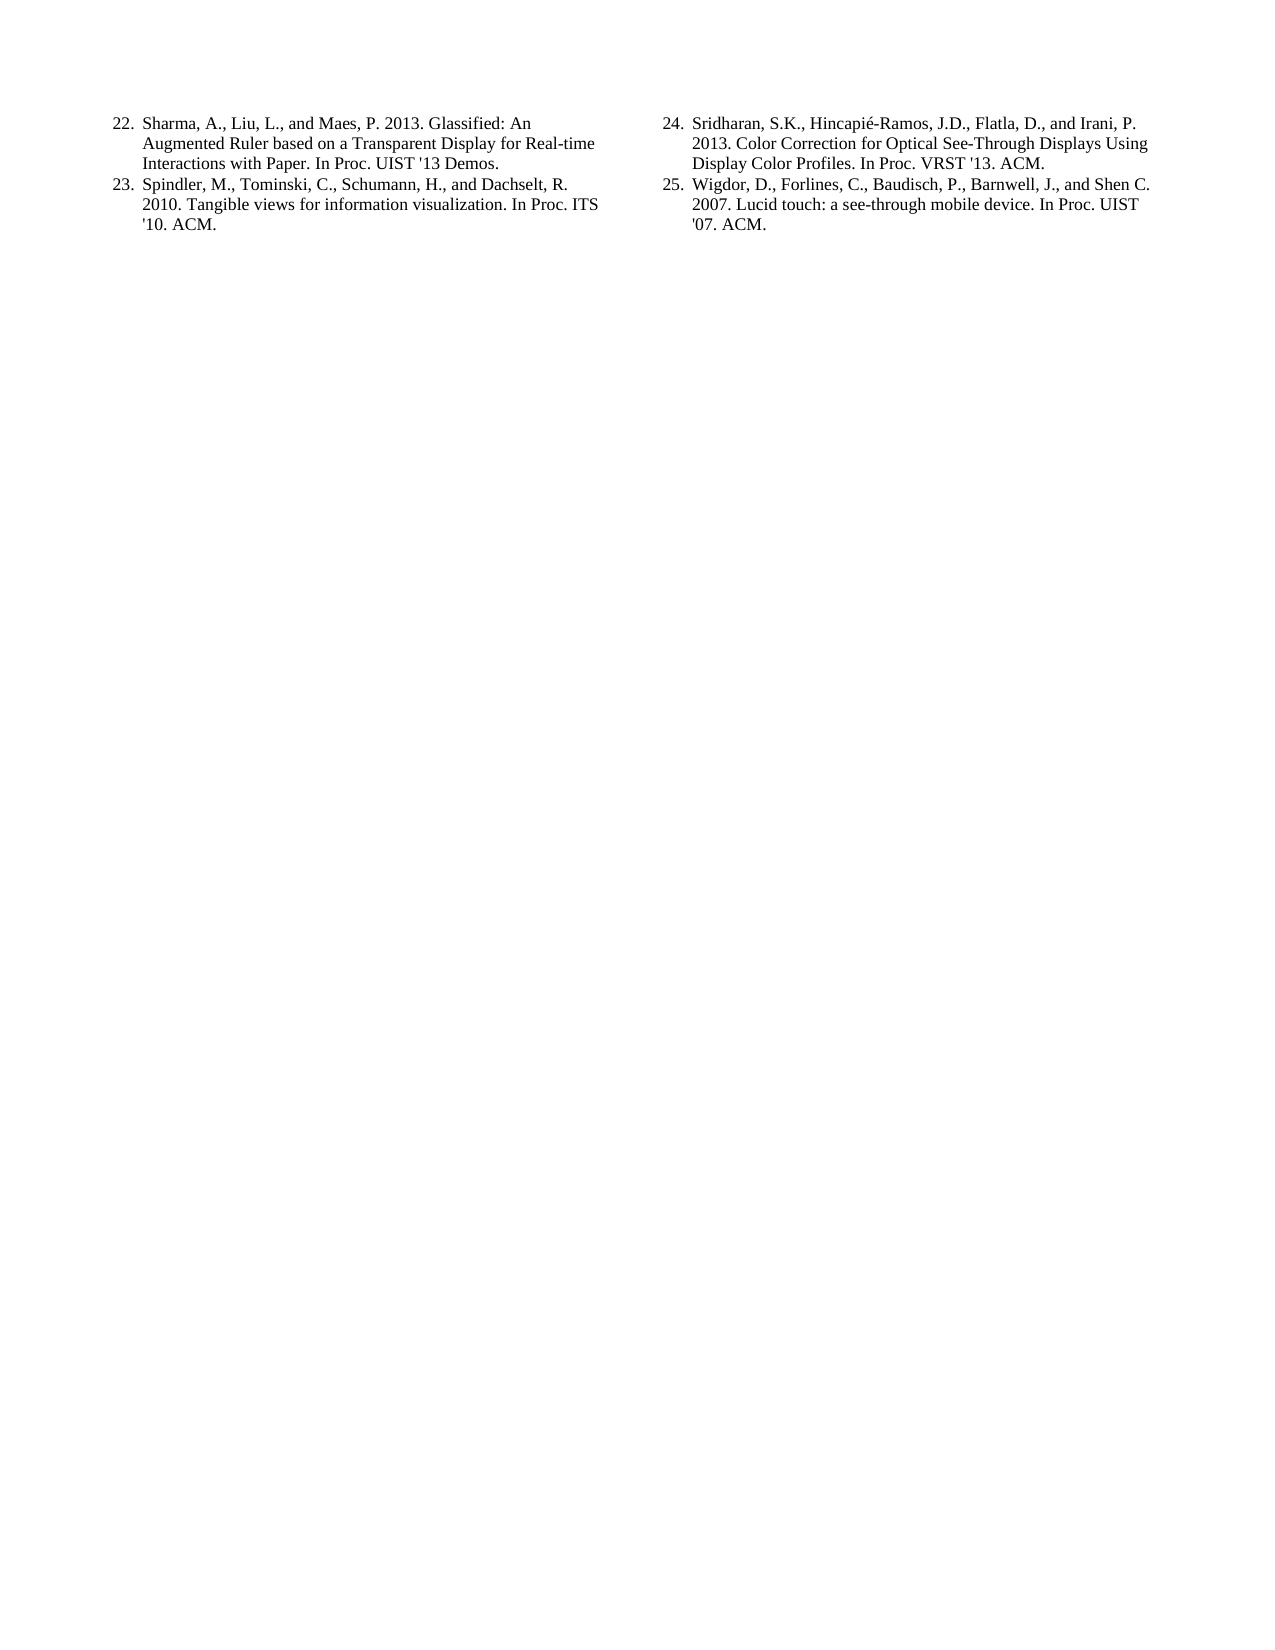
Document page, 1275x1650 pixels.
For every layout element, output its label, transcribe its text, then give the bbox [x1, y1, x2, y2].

text Spindler, M., Tominski, C., Schumann, H., and Dachselt, R. 2010. Tangible views for information visualization. In Proc. ITS '10. ACM. [112, 173, 613, 234]
text Sharma, A., Liu, L., and Maes, P. 2013. Glassified: An Augmented Ruler based on a Transparent Display for Real-time Interactions with Paper. In Proc. UIST '13 Demos. [112, 112, 613, 173]
text Wigdor, D., Forlines, C., Baudisch, P., Barnwell, J., and Shen C. 2007. Lucid touch: a see-through mobile device. In Proc. UIST '07. ACM. [662, 173, 1162, 234]
text Sridharan, S.K., Hincapié-Ramos, J.D., Flatla, D., and Irani, P. 2013. Color Correction for Optical See-Through Displays Using Display Color Profiles. In Proc. VRST '13. ACM. [662, 112, 1162, 173]
